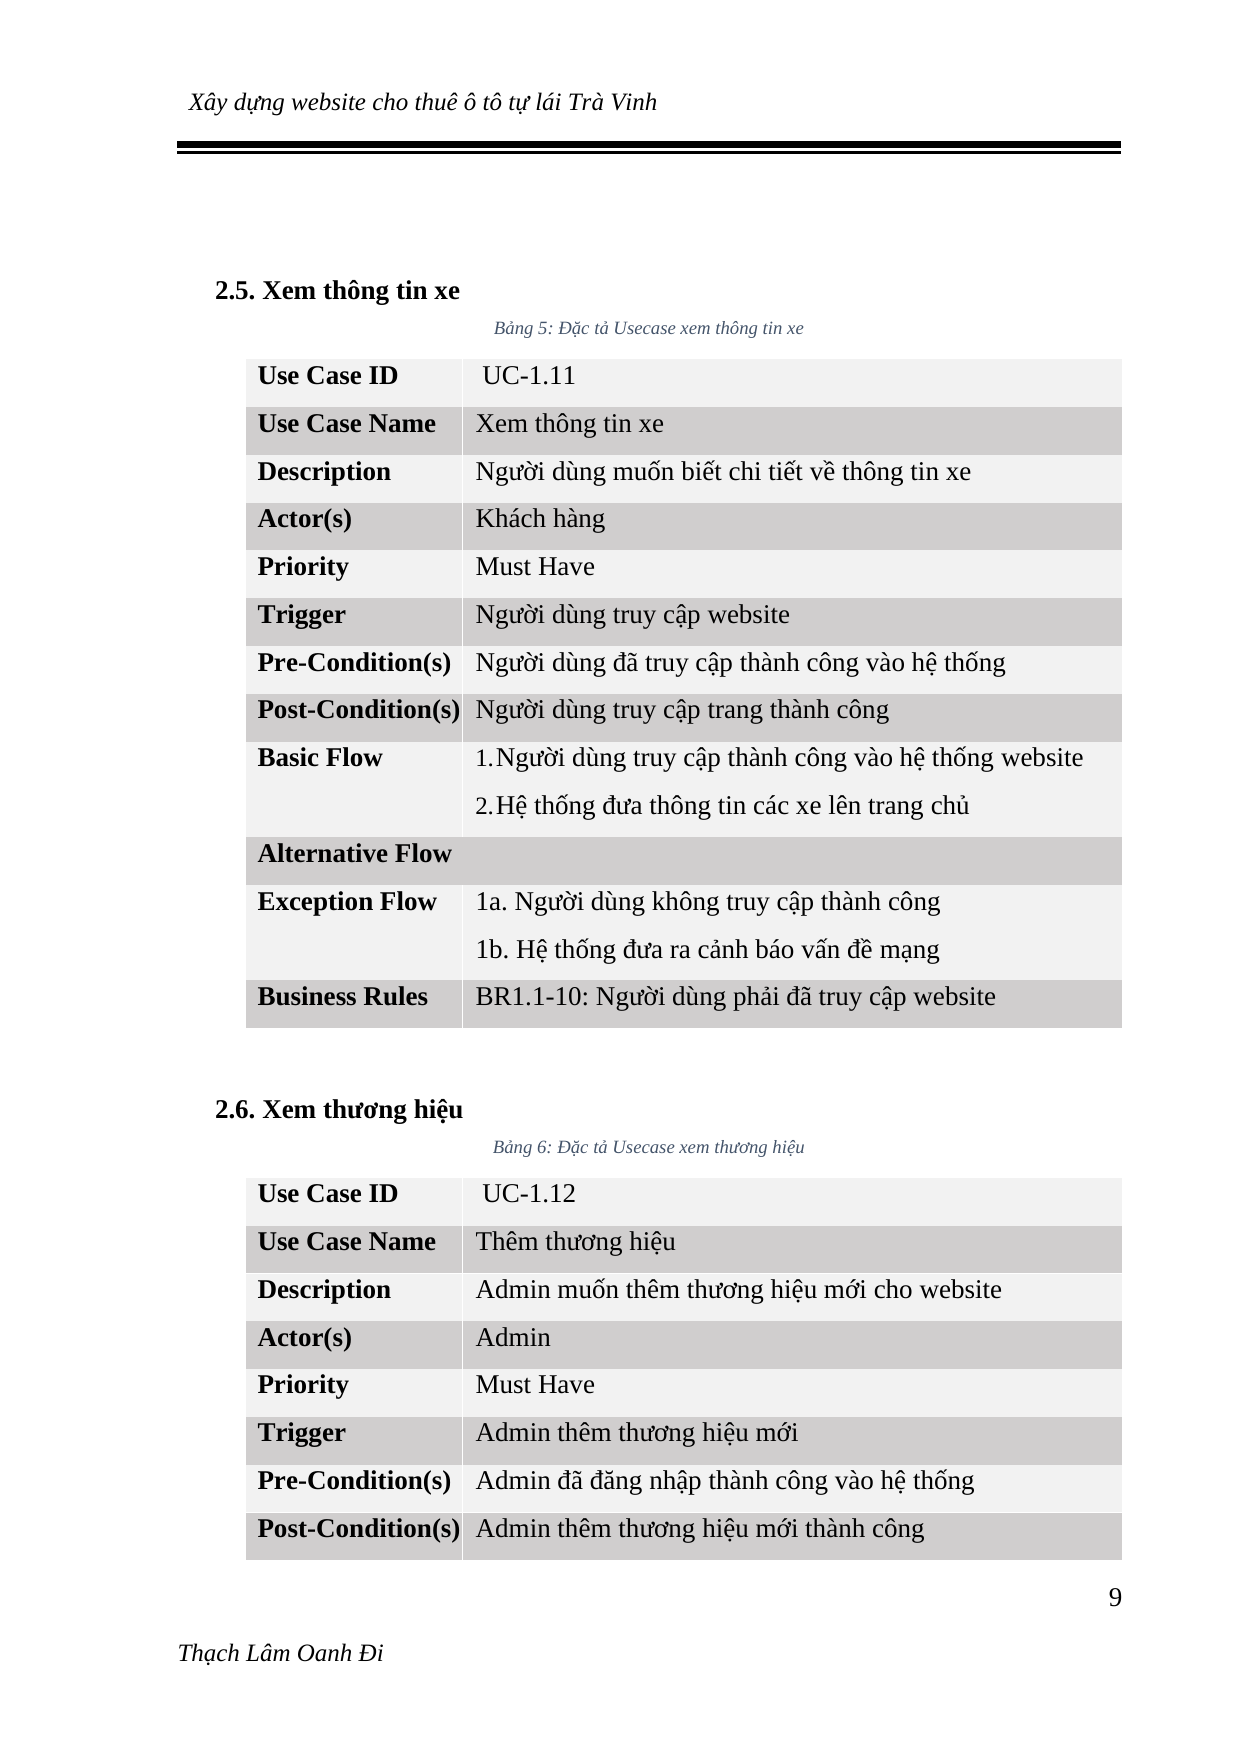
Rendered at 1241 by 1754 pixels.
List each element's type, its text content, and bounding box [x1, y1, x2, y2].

table_cell Priority [246, 1369, 462, 1417]
subtitle Xem thông tin xe [215, 274, 1122, 306]
table_cell Admin thêm thương hiệu mới thành công [463, 1513, 1122, 1560]
table_cell Người dùng truy cập thành công vào hệ thống website Hệ thống đưa thông tin các xe lên trang chủ [463, 742, 1122, 837]
table_header Use Case ID [246, 359, 462, 407]
table_cell Priority [246, 550, 462, 598]
table_cell Thêm thương hiệu [463, 1226, 1122, 1273]
table_cell Must Have [463, 1369, 1122, 1417]
table_cell Basic Flow [246, 742, 462, 837]
text Bảng 6: Đặc tả Usecase xem thương hiệu [177, 1136, 1122, 1157]
text Bảng 5: Đặc tả Usecase xem thông tin xe [177, 317, 1122, 338]
subtitle Xem thương hiệu [215, 1093, 1122, 1124]
table_cell Use Case Name [246, 407, 462, 455]
table_cell Người dùng truy cập trang thành công [463, 694, 1122, 742]
table_cell Admin [463, 1321, 1122, 1369]
table_cell Trigger [246, 598, 462, 646]
table_cell Business Rules [246, 980, 462, 1028]
table_cell Trigger [246, 1417, 462, 1465]
table_cell Khách hàng [463, 503, 1122, 550]
table_cell Admin đã đăng nhập thành công vào hệ thống [463, 1465, 1122, 1512]
table_cell Post-Condition(s) [246, 694, 462, 742]
table_cell Alternative Flow [246, 837, 1122, 885]
table_header Use Case ID [246, 1178, 462, 1226]
table_cell Người dùng truy cập website [463, 598, 1122, 646]
table_cell 1a. Người dùng không truy cập thành công 1b. Hệ thống đưa ra cảnh báo vấn đề mạng [463, 885, 1122, 980]
table_cell Use Case Name [246, 1226, 462, 1273]
table_cell Xem thông tin xe [463, 407, 1122, 455]
table_cell Post-Condition(s) [246, 1513, 462, 1560]
table_cell Người dùng đã truy cập thành công vào hệ thống [463, 646, 1122, 694]
table_cell Actor(s) [246, 503, 462, 550]
table_cell Admin muốn thêm thương hiệu mới cho website [463, 1274, 1122, 1321]
table_cell Người dùng muốn biết chi tiết về thông tin xe [463, 455, 1122, 503]
table_cell Admin thêm thương hiệu mới [463, 1417, 1122, 1465]
table_cell Must Have [463, 550, 1122, 598]
table_cell Actor(s) [246, 1321, 462, 1369]
table_cell Pre-Condition(s) [246, 646, 462, 694]
table_cell Exception Flow [246, 885, 462, 980]
table_header UC-1.12 [463, 1178, 1122, 1226]
table_cell Pre-Condition(s) [246, 1465, 462, 1512]
table_header UC-1.11 [463, 359, 1122, 407]
table_cell Description [246, 455, 462, 503]
table_cell Description [246, 1274, 462, 1321]
table_cell BR1.1-10: Người dùng phải đã truy cập website [463, 980, 1122, 1028]
